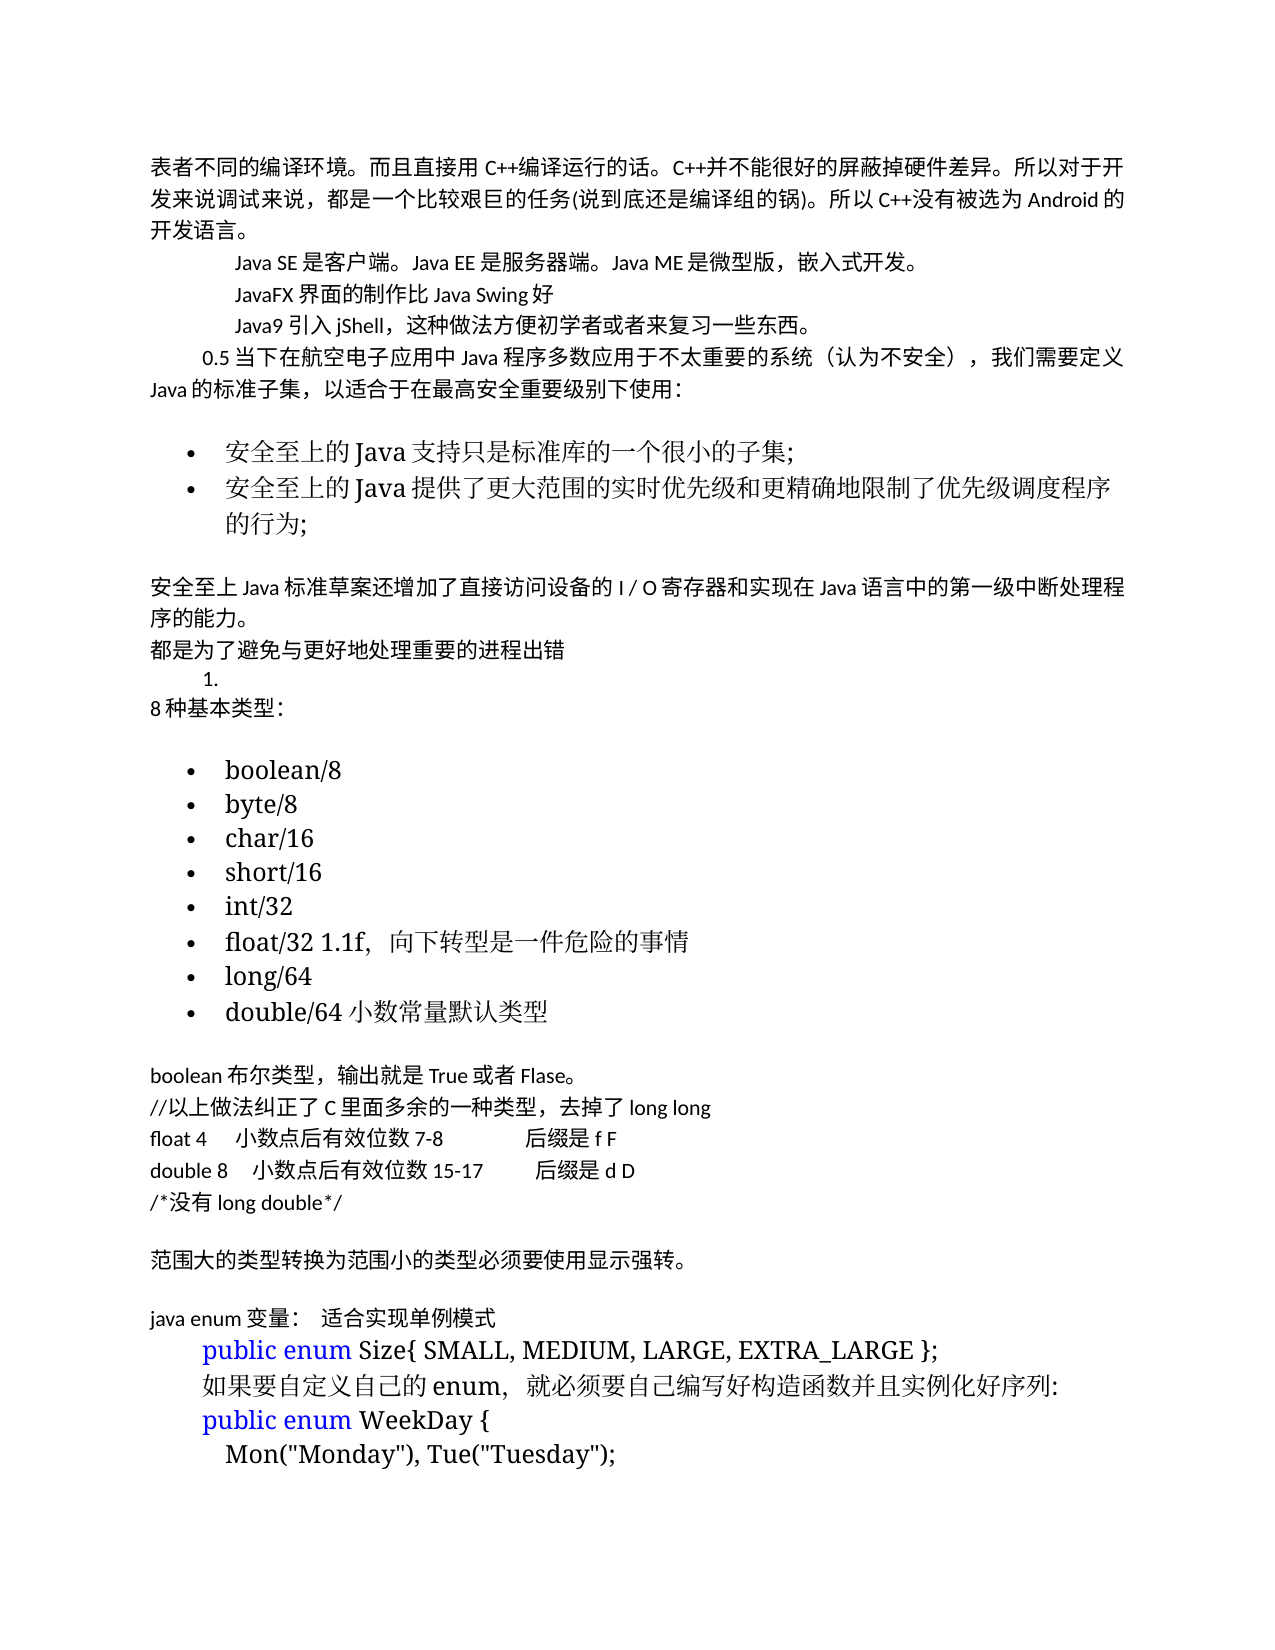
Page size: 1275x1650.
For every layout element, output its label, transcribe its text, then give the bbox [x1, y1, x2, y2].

text /*没有long double*/ [150, 1184, 1125, 1216]
text Java SE 是客户端。Java EE 是服务器端。Java ME是微型版，嵌入式开发。 [150, 245, 1125, 277]
text java enum变量： 适合实现单例模式 [150, 1301, 1125, 1333]
text public enum Size{ SMALL, MEDIUM, LARGE, EXTRA_LARGE }; [150, 1333, 1125, 1367]
text 如果要自定义自己的enum，就必须要自己编写好构造函数并且实例化好序列: [150, 1367, 1125, 1403]
text Java9 引入jShell，这种做法方便初学者或者来复习一些东西。 [150, 308, 1125, 340]
list char/16 [187, 820, 1125, 854]
text 0.5当下在航空电子应用中Java程序多数应用于不太重要的系统（认为不安全），我们需要定义Java的标准子集，以适合于在最高安全重要级别下使用： [150, 340, 1125, 403]
text public enum WeekDay { [150, 1403, 1125, 1437]
list float/32 1.1f，向下转型是一件危险的事情 [187, 923, 1125, 959]
text 8种基本类型： [150, 691, 1125, 723]
list boolean/8 [187, 752, 1125, 786]
text 安全至上Java标准草案还增加了直接访问设备的I / O寄存器和实现在Java语言中的第一级中断处理程序的能力。 [150, 570, 1125, 633]
text JavaFX 界面的制作比Java Swing好 [150, 277, 1125, 308]
text 都是为了避免与更好地处理重要的进程出错 [150, 633, 1125, 665]
list byte/8 [187, 786, 1125, 820]
list double/64 小数常量默认类型 [187, 993, 1125, 1029]
text 范围大的类型转换为范围小的类型必须要使用显示强转。 [150, 1243, 1125, 1274]
list int/32 [187, 888, 1125, 923]
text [150, 150, 1125, 245]
text Mon("Monday"), Tue("Tuesday"); [150, 1437, 1125, 1471]
list short/16 [187, 854, 1125, 888]
list long/64 [187, 959, 1125, 993]
list 安全至上的Java提供了更大范围的实时优先级和更精确地限制了优先级调度程序的行为; [187, 468, 1125, 541]
text float 4 小数点后有效位数7-8 后缀是f F [150, 1121, 1125, 1153]
text 1. [150, 665, 1125, 691]
text //以上做法纠正了C里面多余的一种类型，去掉了long long [150, 1089, 1125, 1121]
text double 8 小数点后有效位数15-17 后缀是d D [150, 1153, 1125, 1184]
text boolean 布尔类型，输出就是True或者Flase。 [150, 1058, 1125, 1089]
list 安全至上的Java支持只是标准库的一个很小的子集; [187, 432, 1125, 468]
